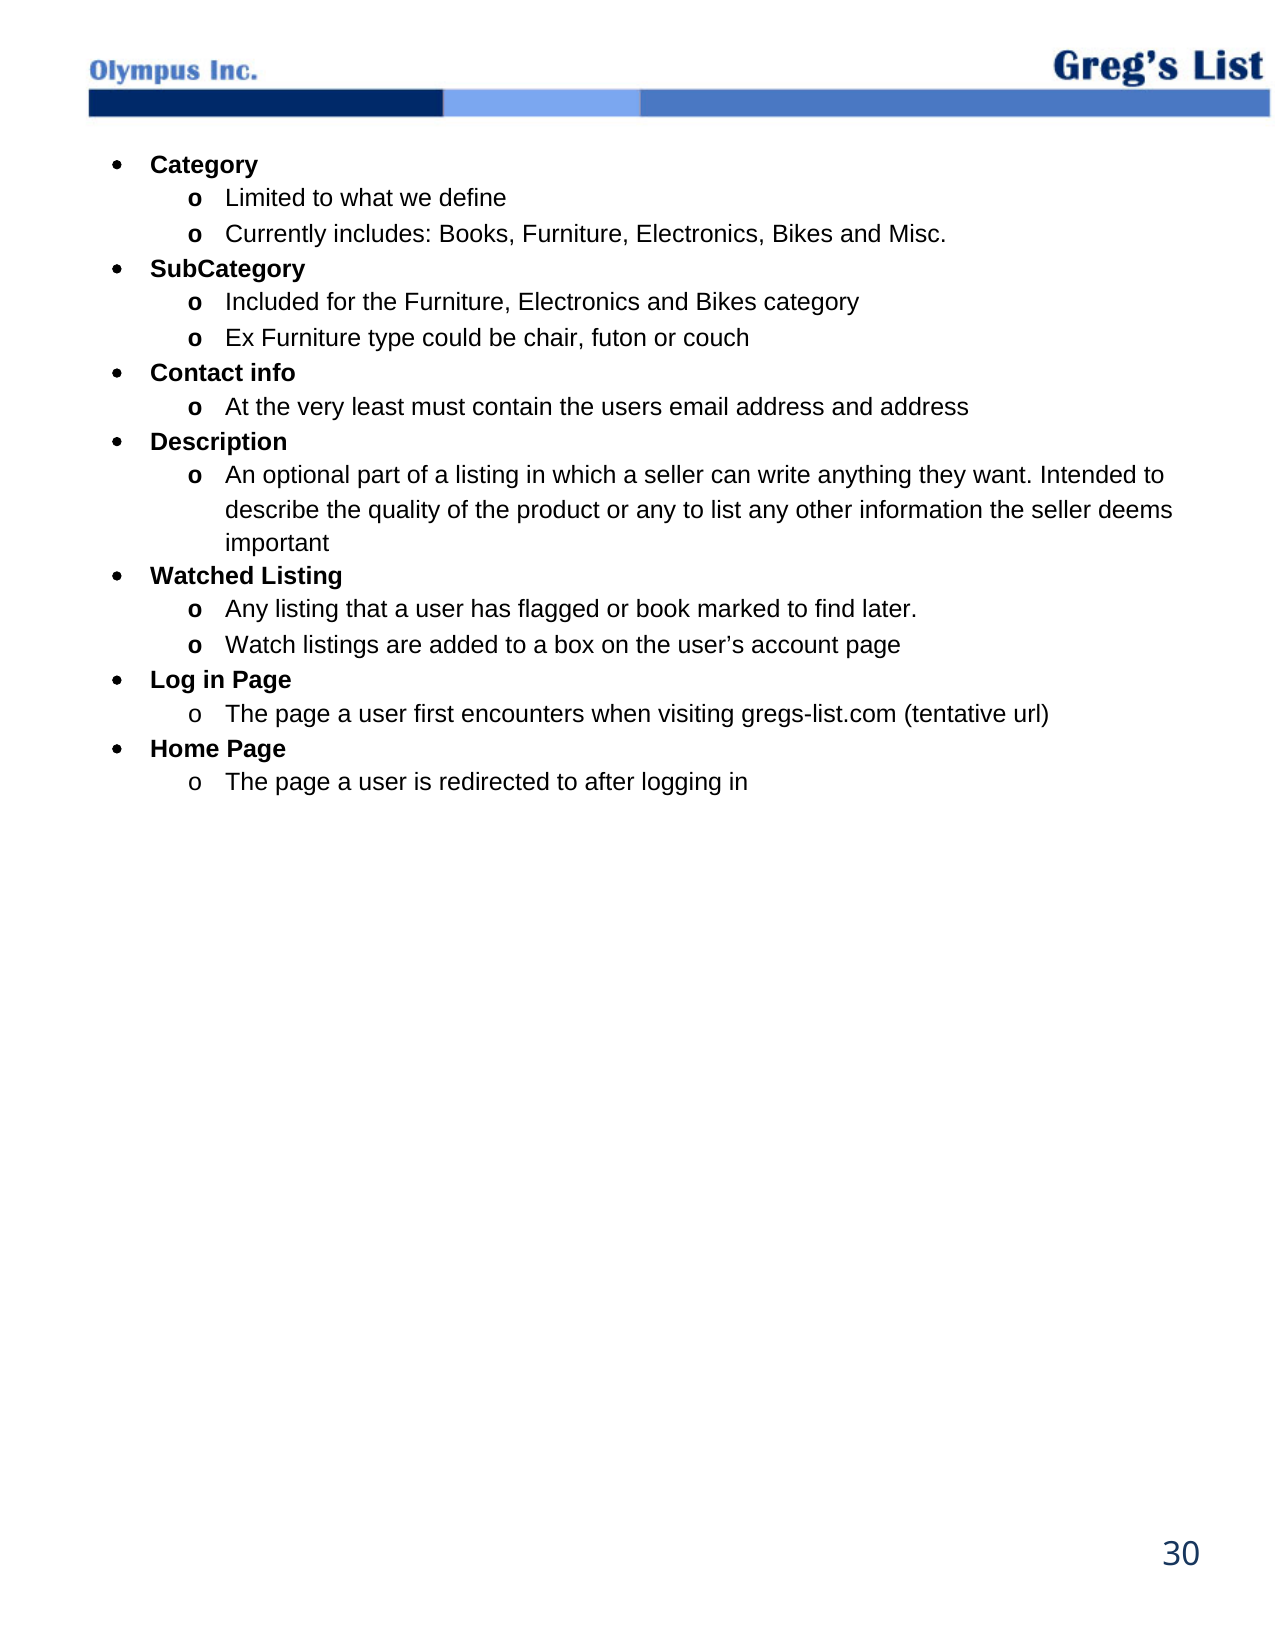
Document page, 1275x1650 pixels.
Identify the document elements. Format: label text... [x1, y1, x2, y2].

list Ex Furniture type could be chair, futon or couch [187, 323, 1200, 354]
list An optional part of a listing in which a seller can write anything they want. Intended to describe the quality of the product or any to list any other information the seller deems important [187, 460, 1200, 557]
picture [75, 30, 1275, 133]
list At the very least must contain the users email address and address [187, 391, 1200, 422]
list Watch listings are added to a box on the user’s account page [187, 630, 1200, 661]
list Log in Page [112, 666, 1200, 694]
list SubCategory [112, 254, 1200, 283]
list The page a user first encounters when visiting gregs-list.com (tentative url) [187, 699, 1200, 729]
list Watched Listing [112, 561, 1200, 590]
list Included for the Furniture, Electronics and Bikes category [187, 287, 1200, 318]
list Description [112, 427, 1200, 456]
list Limited to what we define [187, 183, 1200, 214]
list Currently includes: Books, Furniture, Electronics, Bikes and Misc. [187, 219, 1200, 249]
list Contact info [112, 358, 1200, 387]
list Category [112, 150, 1200, 179]
list The page a user is redirected to after logging in [187, 767, 1200, 798]
list Any listing that a user has flagged or book marked to find later. [187, 594, 1200, 625]
list Home Page [112, 734, 1200, 763]
